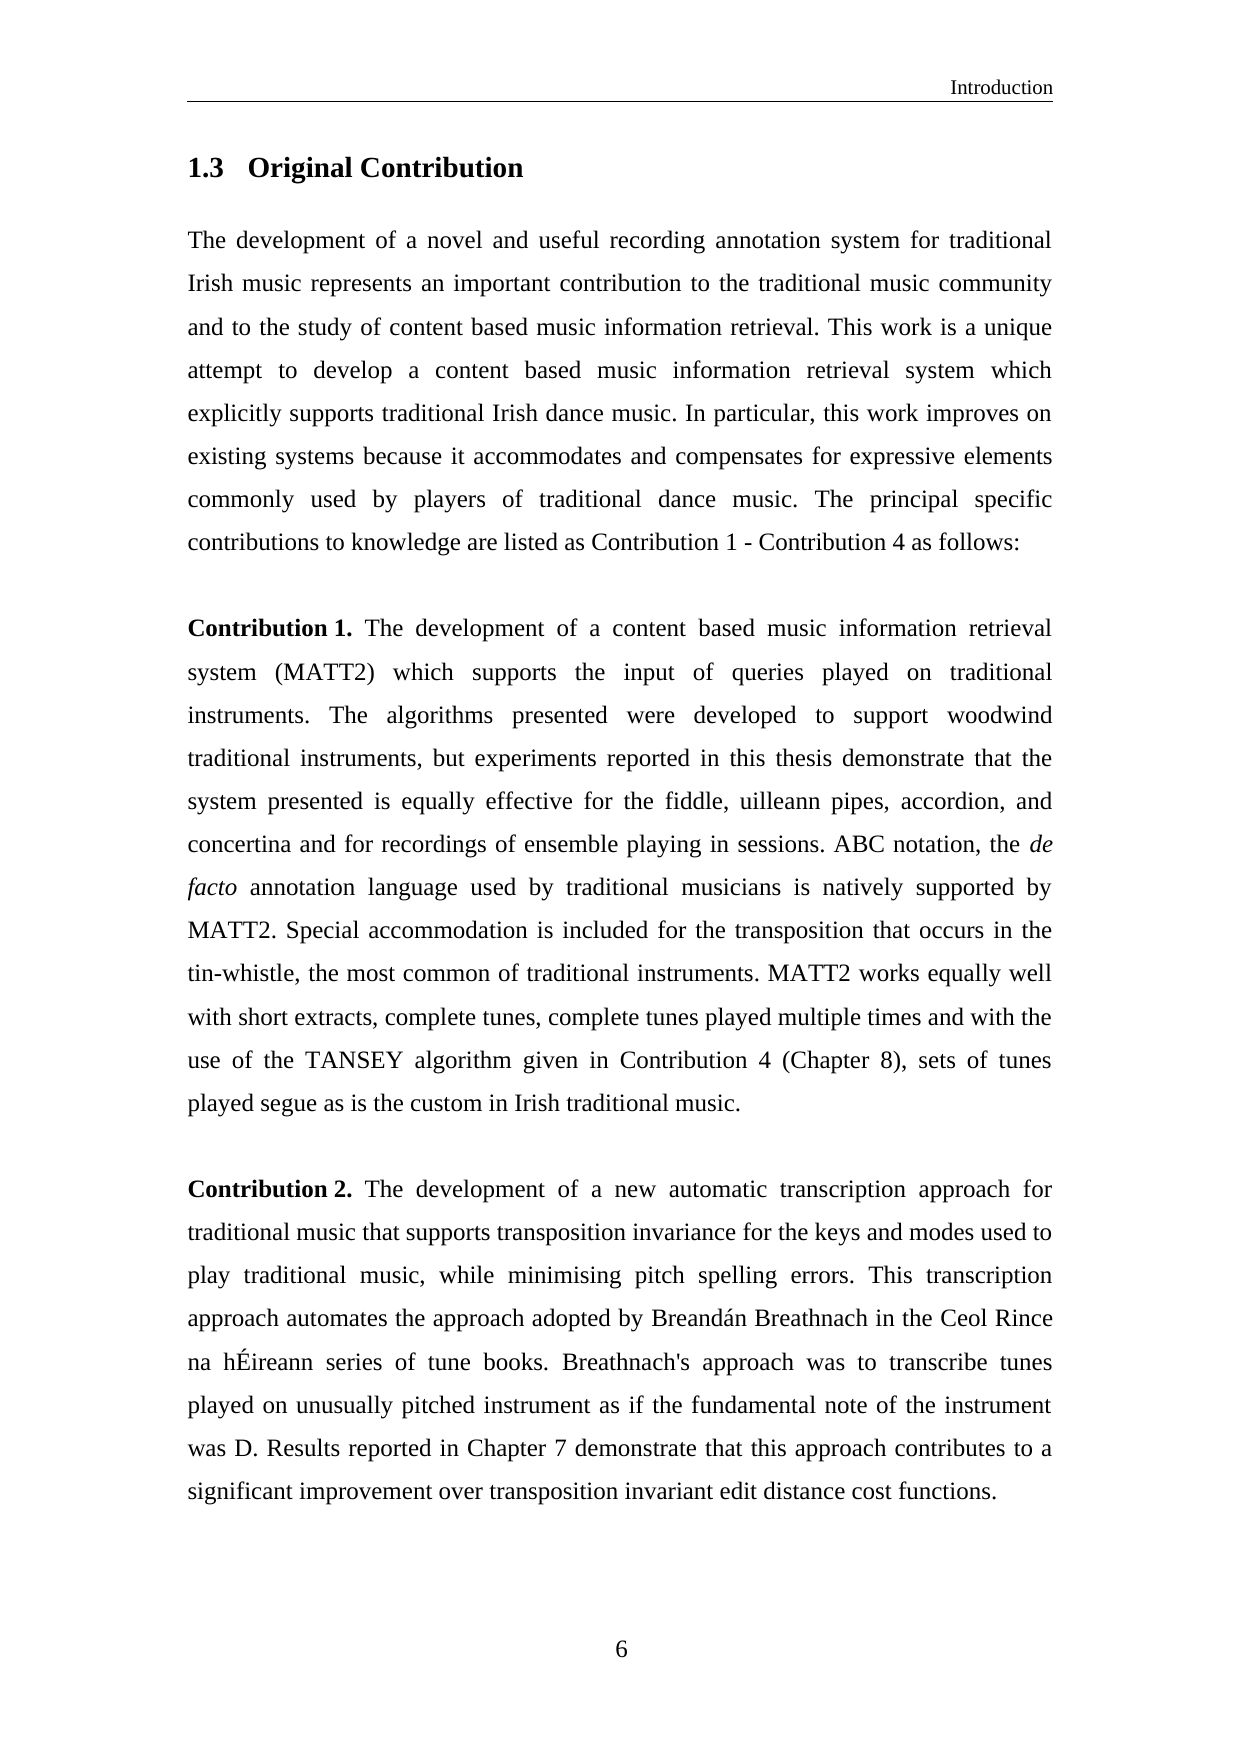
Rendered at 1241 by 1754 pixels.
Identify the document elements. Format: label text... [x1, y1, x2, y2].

text The development of a novel and useful recording annotation system for traditional Irish music represents an important contribution to the traditional music community and to the study of content based music information retrieval. This work is a unique attempt to develop a content based music information retrieval system which explicitly supports traditional Irish dance music. In particular, this work improves on existing systems because it accommodates and compensates for expressive elements commonly used by players of traditional dance music. The principal specific contributions to knowledge are listed as Contribution 1 - Contribution 4 as follows: [187, 225, 1053, 556]
subtitle Original Contribution [187, 150, 1053, 183]
list The development of a content based music information retrieval system (MATT2) which supports the input of queries played on traditional instruments. The algorithms presented were developed to support woodwind traditional instruments, but experiments reported in this thesis demonstrate that the system presented is equally effective for the fiddle, uilleann pipes, accordion, and concertina and for recordings of ensemble playing in sessions. ABC notation, the de facto annotation language used by traditional musicians is natively supported by MATT2. Special accommodation is included for the transposition that occurs in the tin-whistle, the most common of traditional instruments. MATT2 works equally well with short extracts, complete tunes, complete tunes played multiple times and with the use of the TANSEY algorithm given in Contribution 4 (Chapter 8), sets of tunes played segue as is the custom in Irish traditional music. [187, 613, 1053, 1117]
list The development of a new automatic transcription approach for traditional music that supports transposition invariance for the keys and modes used to play traditional music, while minimising pitch spelling errors. This transcription approach automates the approach adopted by Breandán Breathnach in the Ceol Rince na hÉireann series of tune books. Breathnach's approach was to transcribe tunes played on unusually pitched instrument as if the fundamental note of the instrument was D. Results reported in Chapter 7 demonstrate that this approach contributes to a significant improvement over transposition invariant edit distance cost functions. [187, 1174, 1053, 1505]
